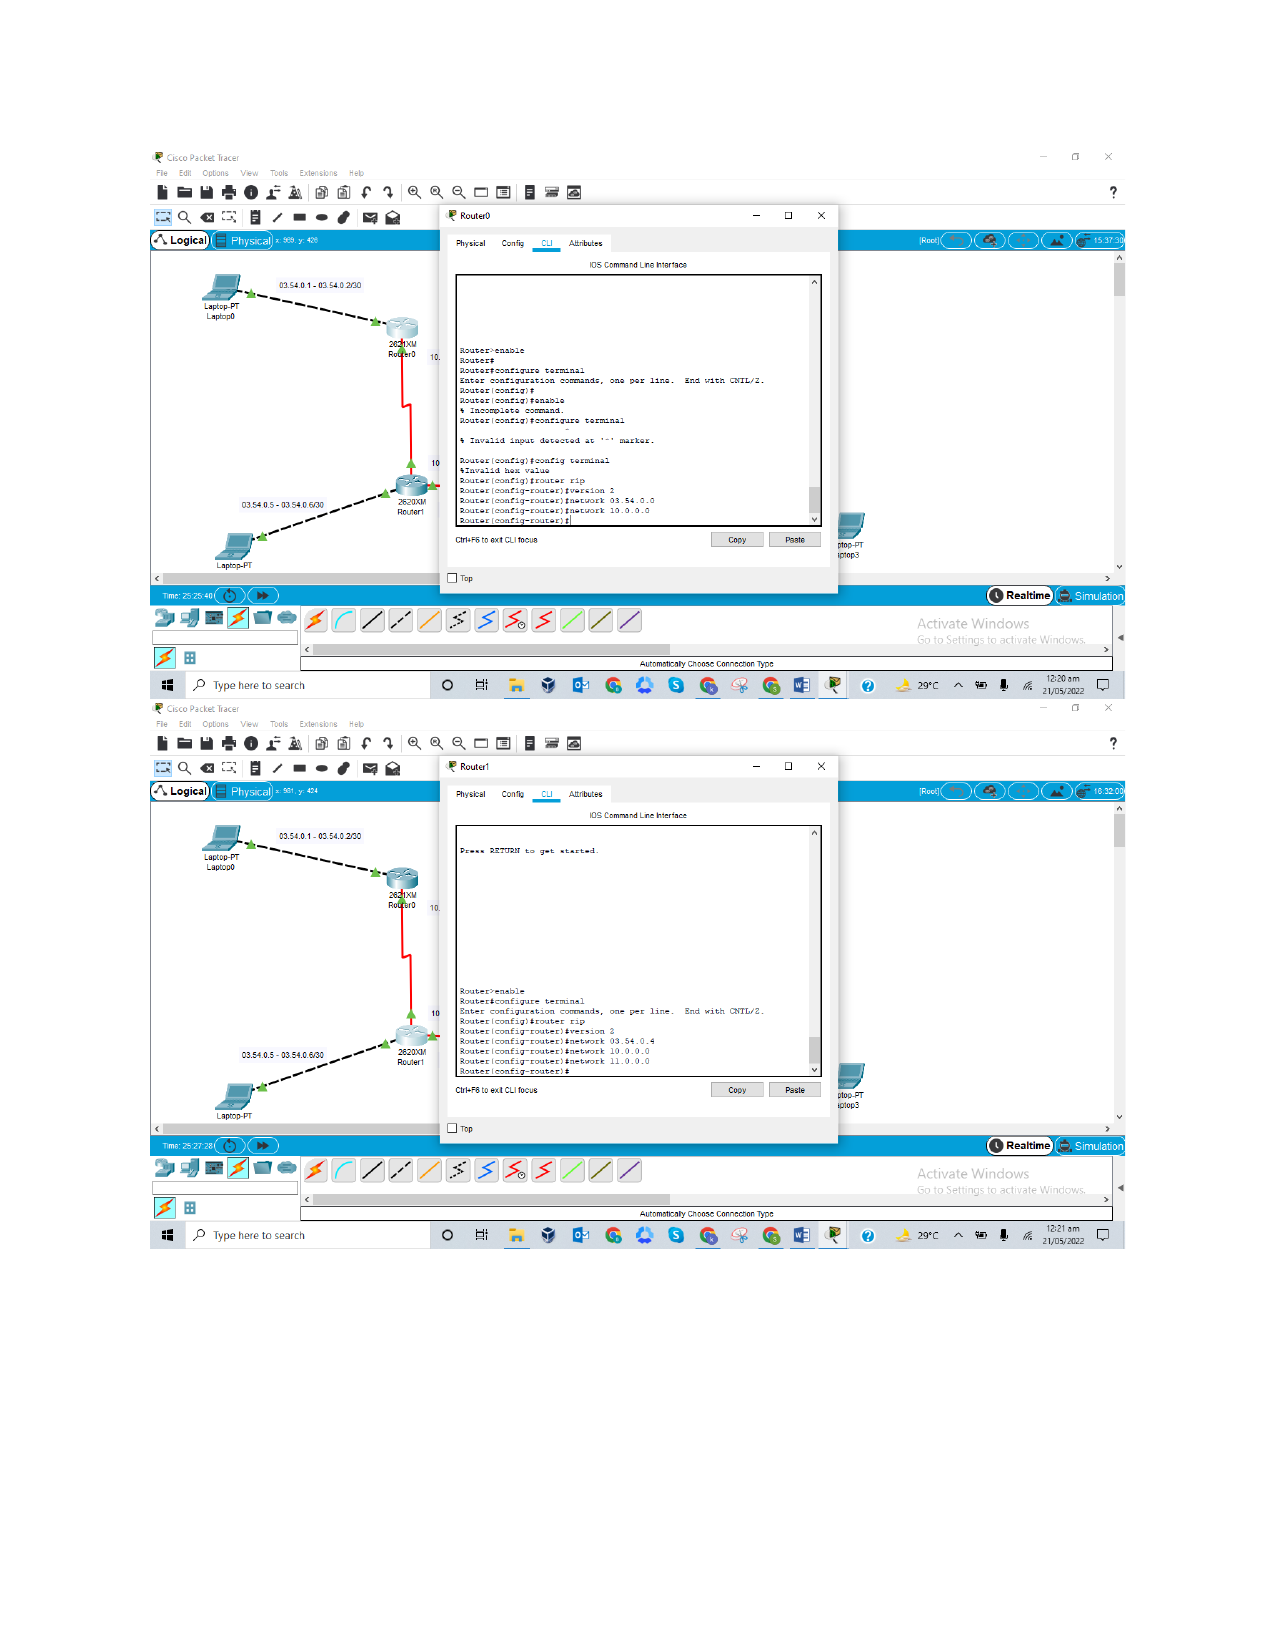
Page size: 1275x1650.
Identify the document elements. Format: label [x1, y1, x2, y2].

picture [150, 700, 1125, 1249]
picture [1059, 590, 1071, 601]
picture [1076, 790, 1084, 799]
picture [984, 235, 996, 245]
picture [1076, 239, 1084, 248]
picture [150, 150, 1125, 699]
picture [1059, 1147, 1071, 1151]
picture [984, 786, 996, 796]
picture [258, 593, 267, 598]
picture [258, 1143, 267, 1148]
